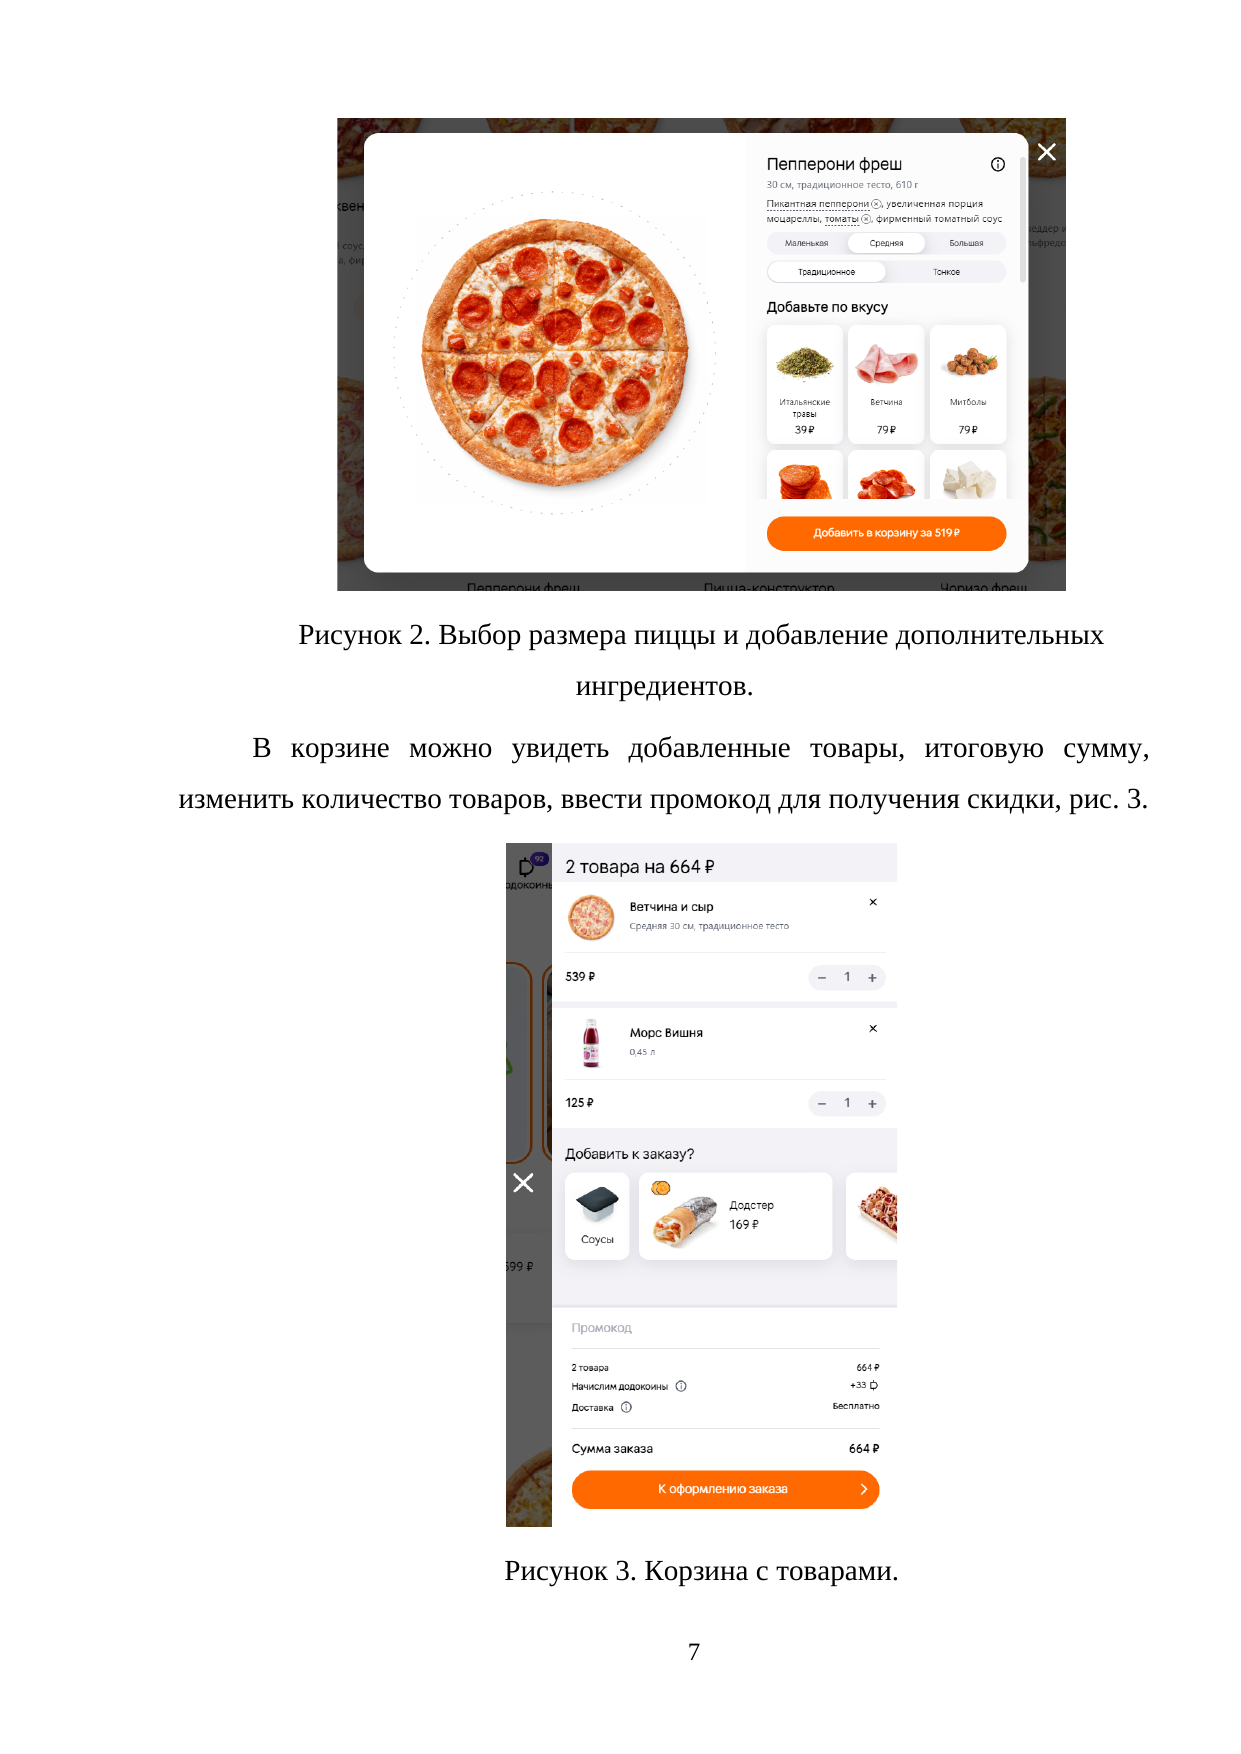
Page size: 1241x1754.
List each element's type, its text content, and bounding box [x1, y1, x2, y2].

text В корзине можно увидеть добавленные товары, итоговую сумму, изменить количество товаров, ввести промокод для получения скидки, рис. 3. [178, 730, 1151, 814]
text Рисунок 3. Корзина с товарами. [178, 1553, 1151, 1587]
picture [506, 843, 898, 1527]
picture [337, 118, 1066, 591]
text Рисунок 2. Выбор размера пиццы и добавление дополнительных ингредиентов. [178, 617, 1151, 701]
